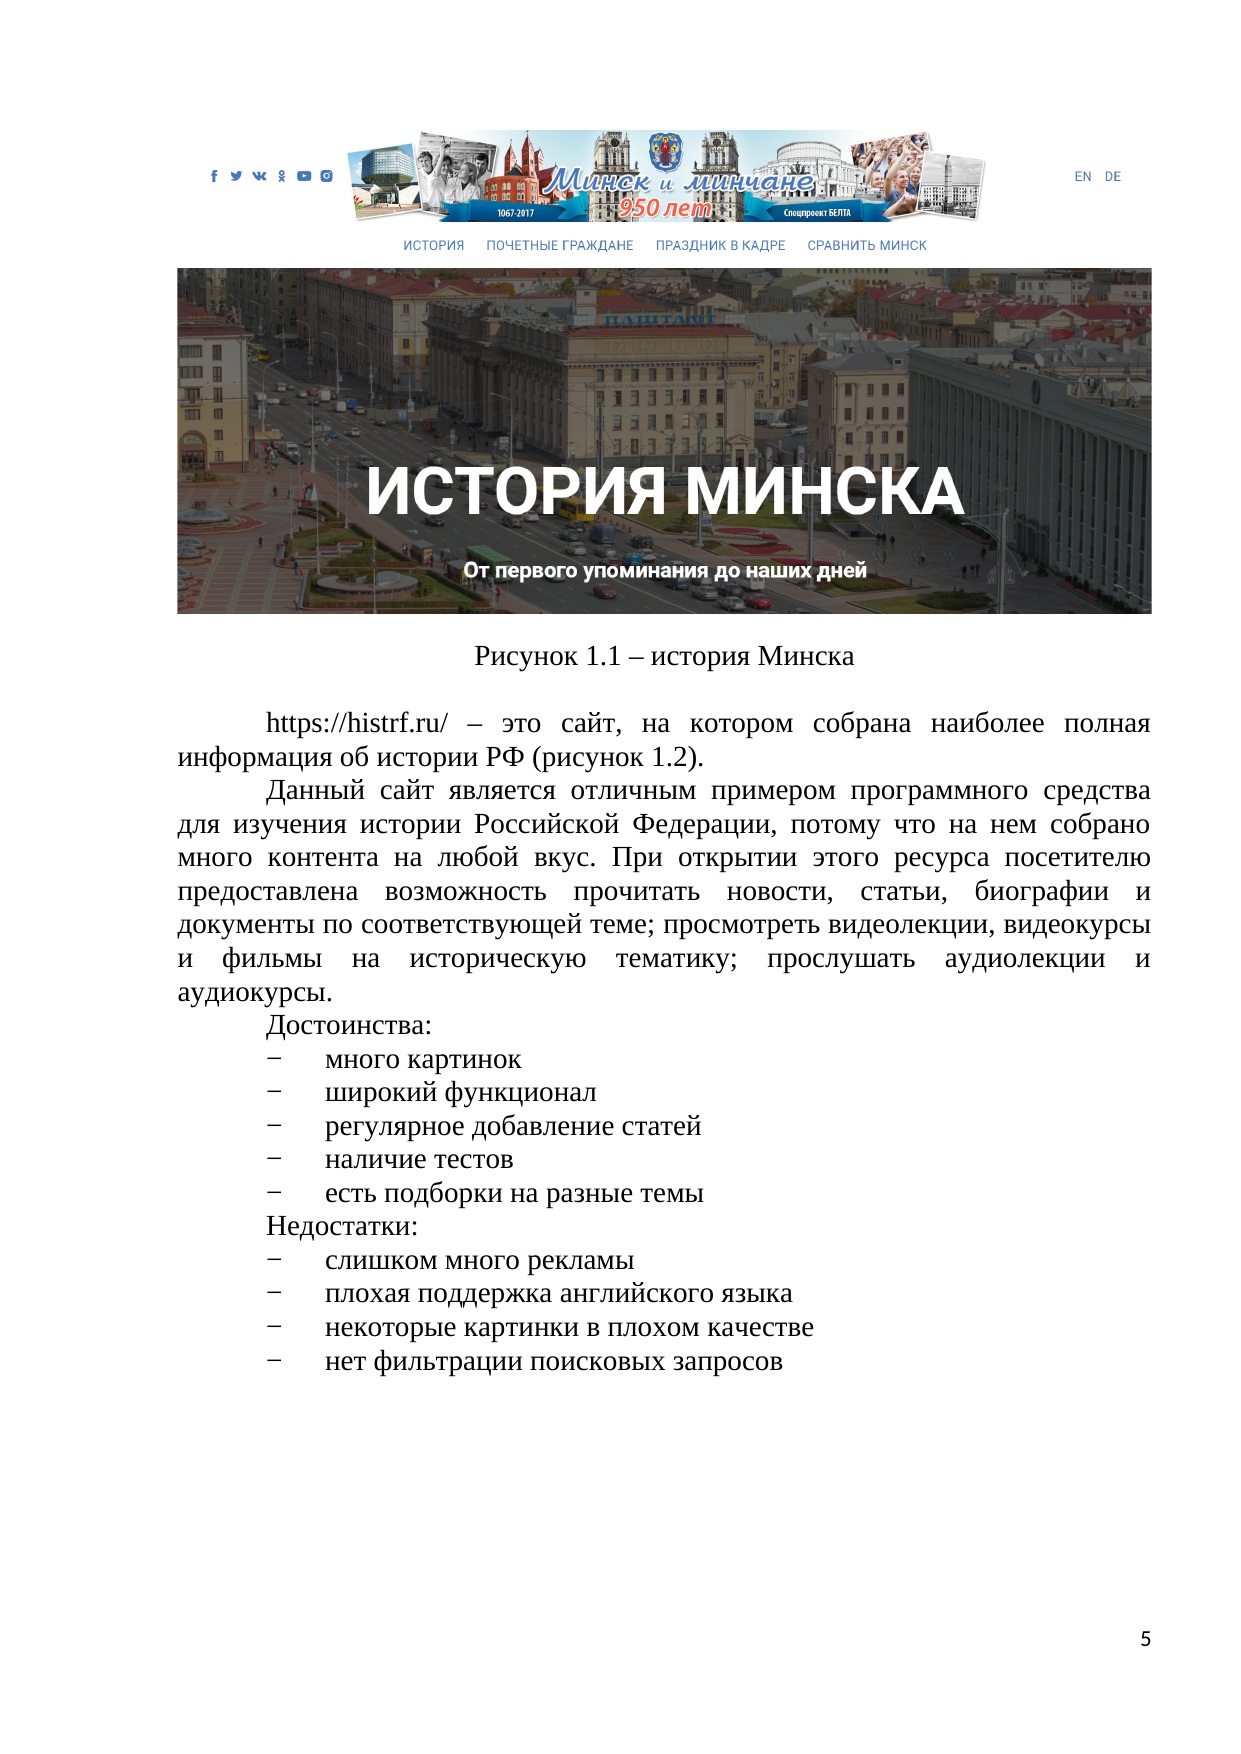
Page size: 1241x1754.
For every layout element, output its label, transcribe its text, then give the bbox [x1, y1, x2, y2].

list много картинок [177, 1041, 1152, 1074]
list регулярное добавление статей [177, 1108, 1152, 1141]
text https://histrf.ru/ – это сайт, на котором собрана наиболее полная информация об истории РФ (рисунок 1.2). [177, 705, 1152, 772]
picture [177, 130, 1152, 614]
text Рисунок 1.1 – история Минска [177, 638, 1152, 672]
list широкий функционал [177, 1074, 1152, 1108]
list плохая поддержка английского языка [177, 1276, 1152, 1309]
list слишком много рекламы [177, 1242, 1152, 1276]
text Недостатки: [177, 1208, 1152, 1242]
list есть подборки на разные темы [177, 1175, 1152, 1208]
list нет фильтрации поисковых запросов [177, 1343, 1152, 1376]
list наличие тестов [177, 1141, 1152, 1175]
text Достоинства: [177, 1007, 1152, 1041]
list некоторые картинки в плохом качестве [177, 1309, 1152, 1343]
text Данный сайт является отличным примером программного средства для изучения истории Российской Федерации, потому что на нем собрано много контента на любой вкус. При открытии этого ресурса посетителю предоставлена возможность прочитать новости, статьи, биографии и документы по соответствующей теме; просмотреть видеолекции, видеокурсы и фильмы на историческую тематику; прослушать аудиолекции и аудиокурсы. [177, 772, 1152, 1007]
